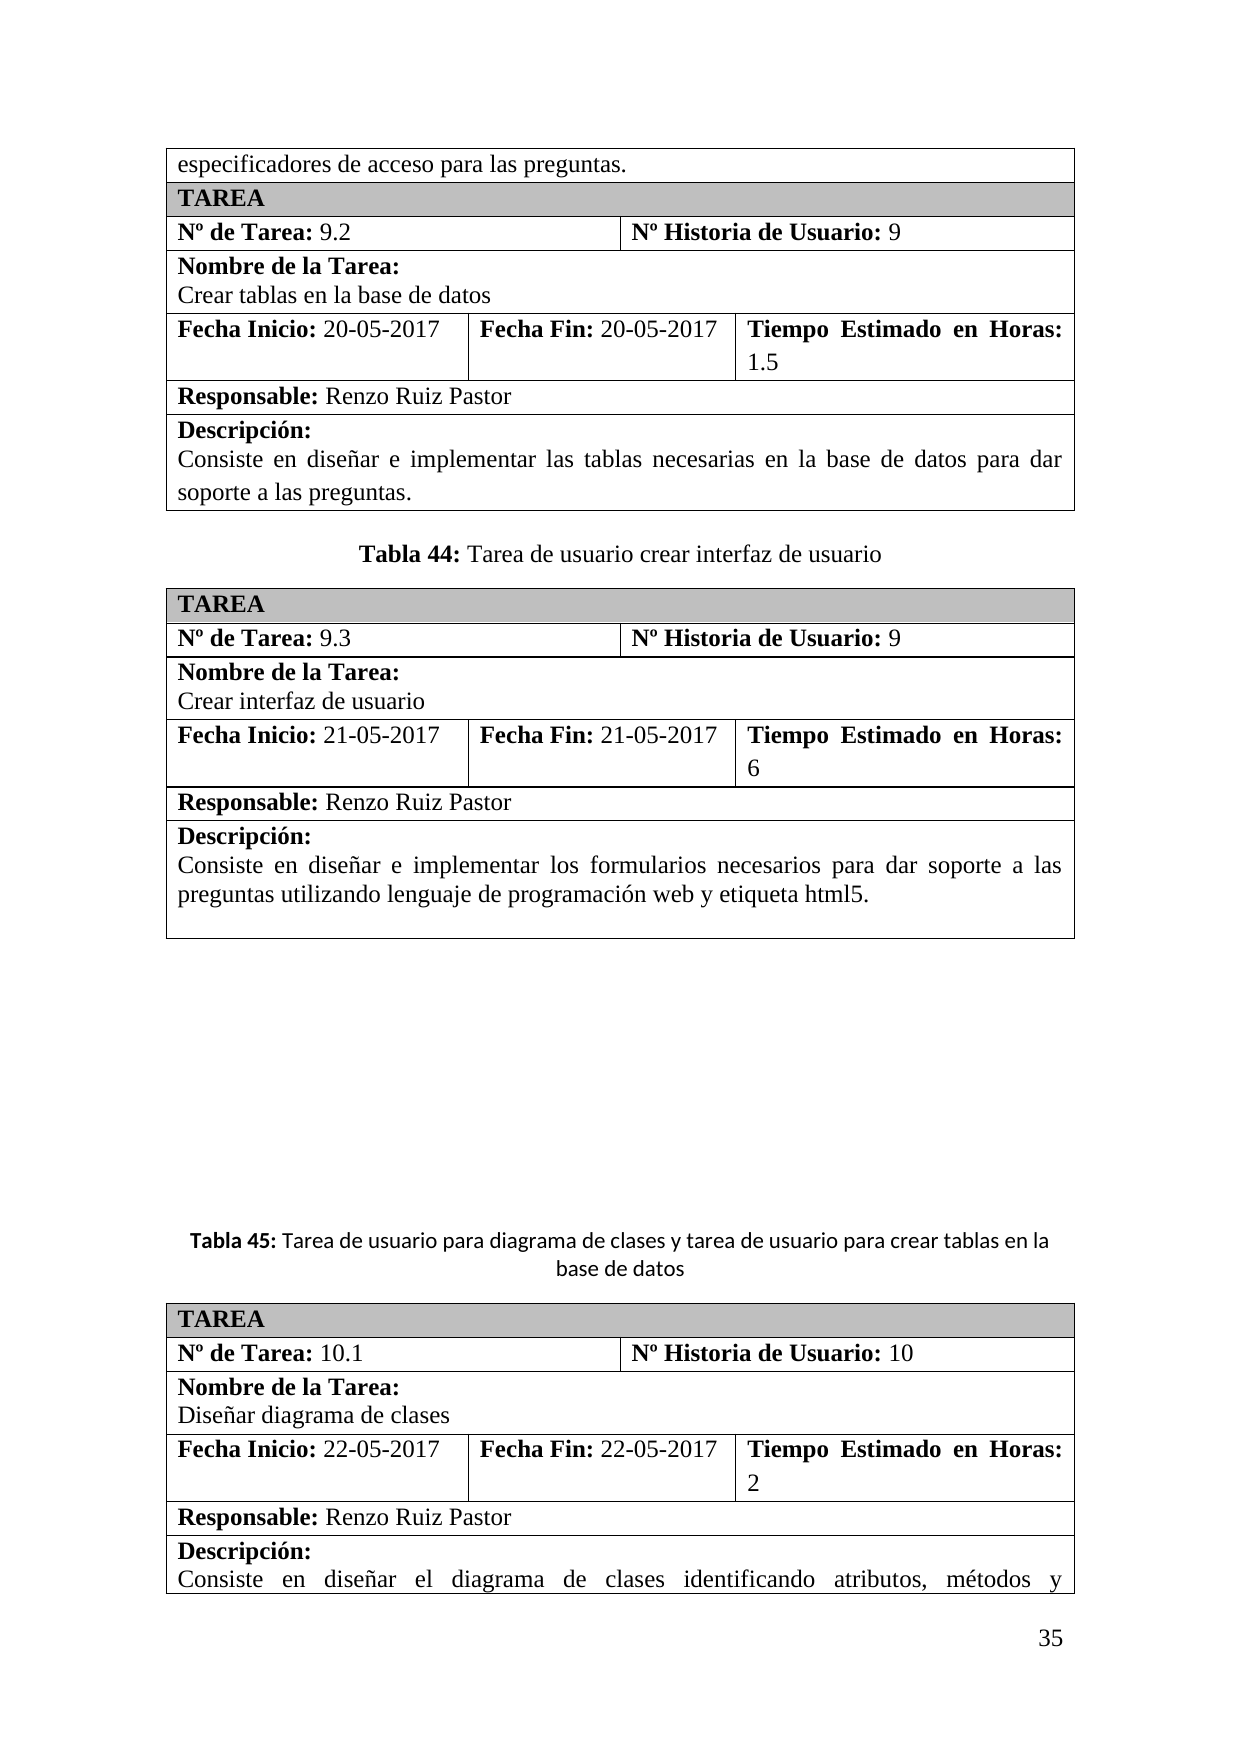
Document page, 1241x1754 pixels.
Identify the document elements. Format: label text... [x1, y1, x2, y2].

table_cell Nº Historia de Usuario: 9 [621, 217, 1074, 250]
table_cell Descripción: Consiste en diseñar e implementar los formularios necesarios para dar soporte a las preguntas utilizando lenguaje de programación web y etiqueta html5. [167, 821, 1074, 938]
table_cell Nombre de la Tarea: Crear tablas en la base de datos [167, 251, 1074, 313]
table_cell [167, 149, 1074, 182]
table_cell Fecha Fin: 22-05-2017 [469, 1435, 735, 1501]
table_cell Nº Historia de Usuario: 10 [621, 1338, 1074, 1371]
table_cell Tiempo Estimado en Horas: 1.5 [736, 314, 1074, 380]
table_cell Fecha Fin: 20-05-2017 [469, 314, 735, 380]
table_cell Responsable: Renzo Ruiz Pastor [167, 1502, 1074, 1535]
table_cell Responsable: Renzo Ruiz Pastor [167, 788, 1074, 820]
table_cell Fecha Inicio: 21-05-2017 [167, 720, 468, 786]
table_header TAREA [167, 1304, 1074, 1337]
table_cell Nombre de la Tarea: Crear interfaz de usuario [167, 658, 1074, 719]
table_cell Responsable: Renzo Ruiz Pastor [167, 381, 1074, 414]
text Tabla 44: Tarea de usuario crear interfaz de usuario [177, 539, 1063, 567]
table_cell Tiempo Estimado en Horas: 6 [736, 720, 1074, 786]
table_cell Tiempo Estimado en Horas: 2 [736, 1435, 1074, 1501]
table_cell TAREA [167, 183, 1074, 216]
table_cell Descripción: Consiste en diseñar e implementar las tablas necesarias en la base de datos para dar soporte a las preguntas. [167, 415, 1074, 510]
text Tabla 45: Tarea de usuario para diagrama de clases y tarea de usuario para crear tablas en la base de datos [177, 1226, 1063, 1282]
table_cell Fecha Inicio: 22-05-2017 [167, 1435, 468, 1501]
table_cell Nº de Tarea: 9.3 [167, 624, 620, 656]
table_header TAREA [167, 589, 1074, 622]
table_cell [167, 1536, 1074, 1593]
table_cell Nº de Tarea: 10.1 [167, 1338, 620, 1371]
table_cell Fecha Inicio: 20-05-2017 [167, 314, 468, 380]
table_cell Nombre de la Tarea: Diseñar diagrama de clases [167, 1372, 1074, 1433]
table_cell Nº de Tarea: 9.2 [167, 217, 620, 250]
table_cell Nº Historia de Usuario: 9 [621, 624, 1074, 656]
table_cell Fecha Fin: 21-05-2017 [469, 720, 735, 786]
